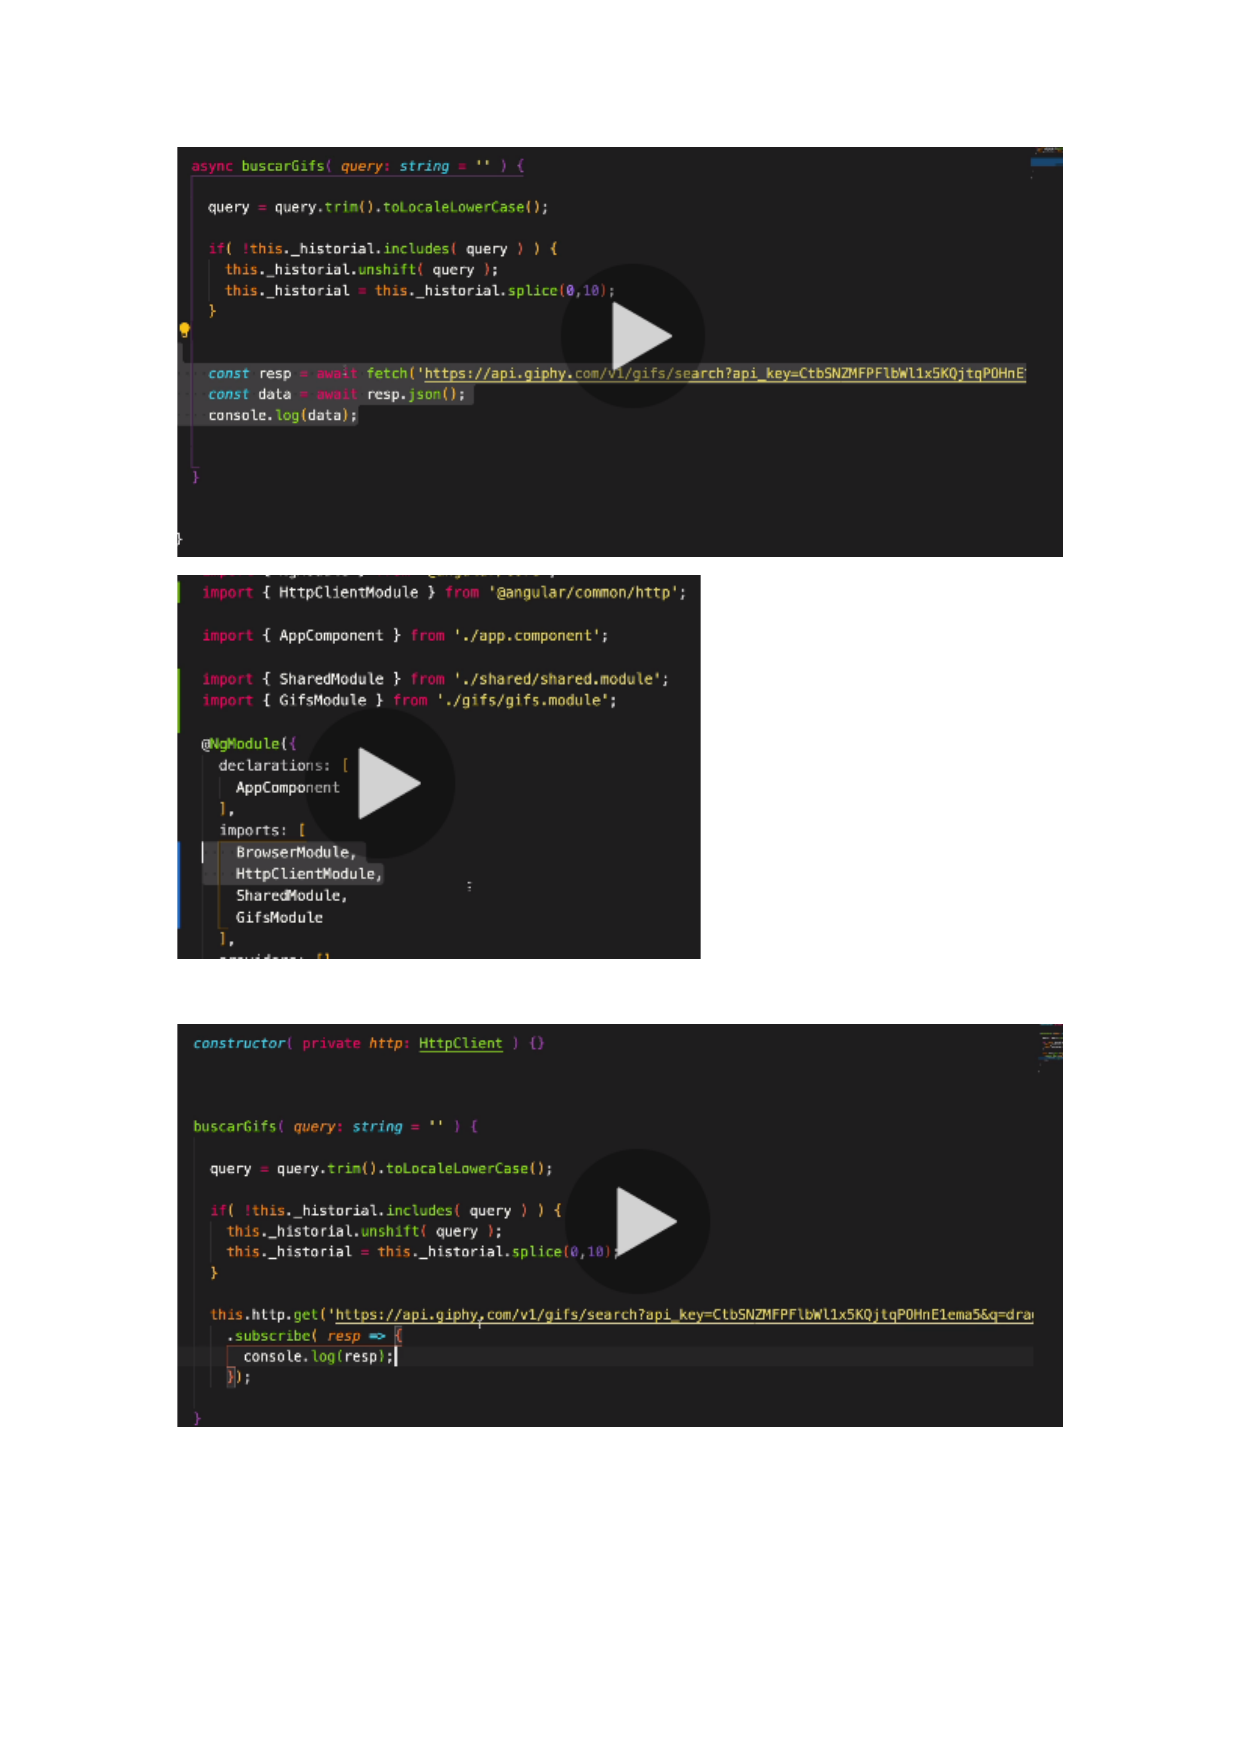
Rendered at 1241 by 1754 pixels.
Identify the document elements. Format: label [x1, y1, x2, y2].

picture [177, 1024, 1063, 1427]
picture [177, 575, 701, 959]
picture [177, 147, 1063, 557]
